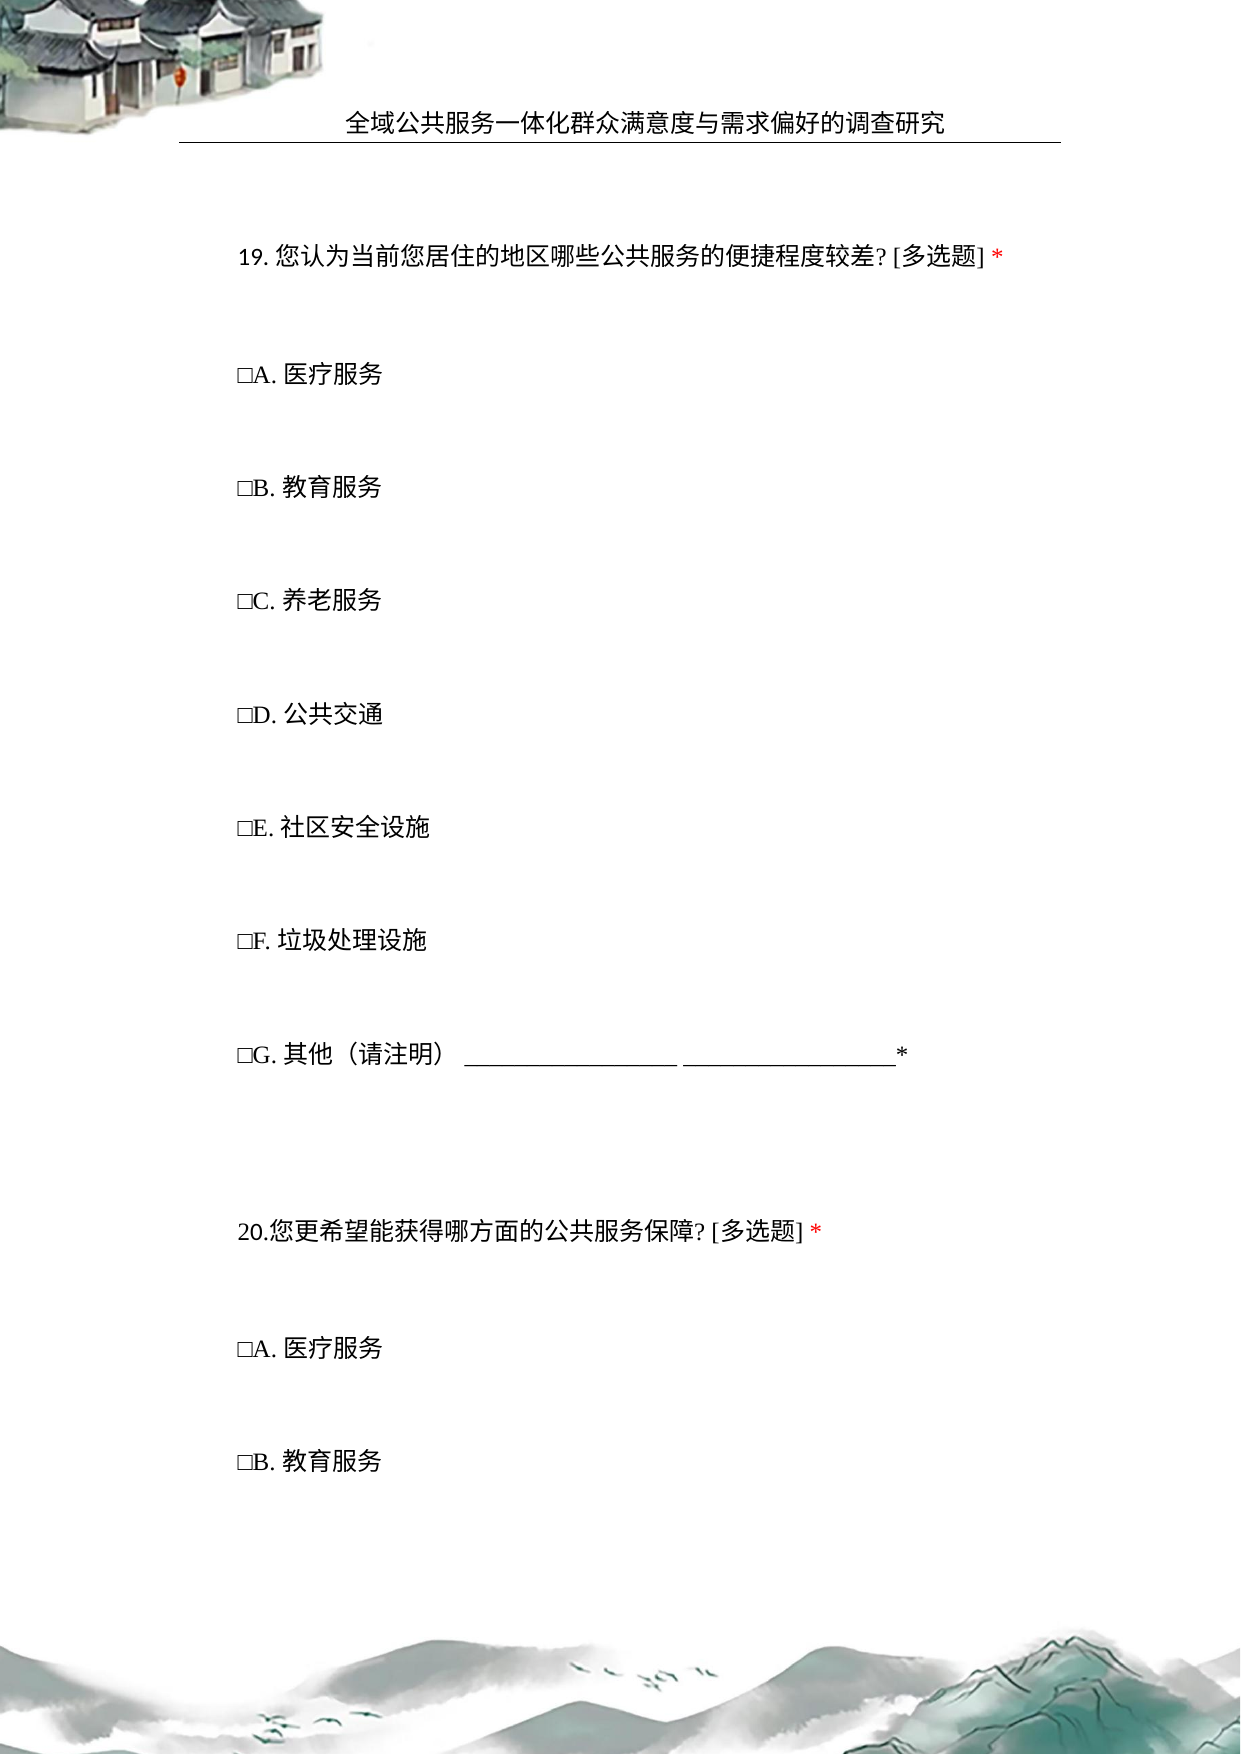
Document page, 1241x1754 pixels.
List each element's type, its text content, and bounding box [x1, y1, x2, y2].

picture [0, 0, 1241, 1754]
table_cell □B. 教育服务 [177, 1411, 1041, 1523]
table_cell □D. 公共交通 [177, 663, 1041, 775]
text 20.您更希望能获得哪方面的公共服务保障? [多选题] * [187, 1197, 1053, 1262]
table_cell □G. 其他（请注明） _________________ _________________* [177, 1003, 1041, 1115]
table_cell □F. 垃圾处理设施 [177, 890, 1041, 1002]
table_cell □C. 养老服务 [177, 550, 1041, 662]
table_cell □E. 社区安全设施 [177, 777, 1041, 888]
table_header □A. 医疗服务 [177, 323, 1041, 435]
text 19. 您认为当前您居住的地区哪些公共服务的便捷程度较差? [多选题] * [187, 222, 1053, 287]
table_header □A. 医疗服务 [177, 1298, 1041, 1410]
table_cell □B. 教育服务 [177, 437, 1041, 548]
